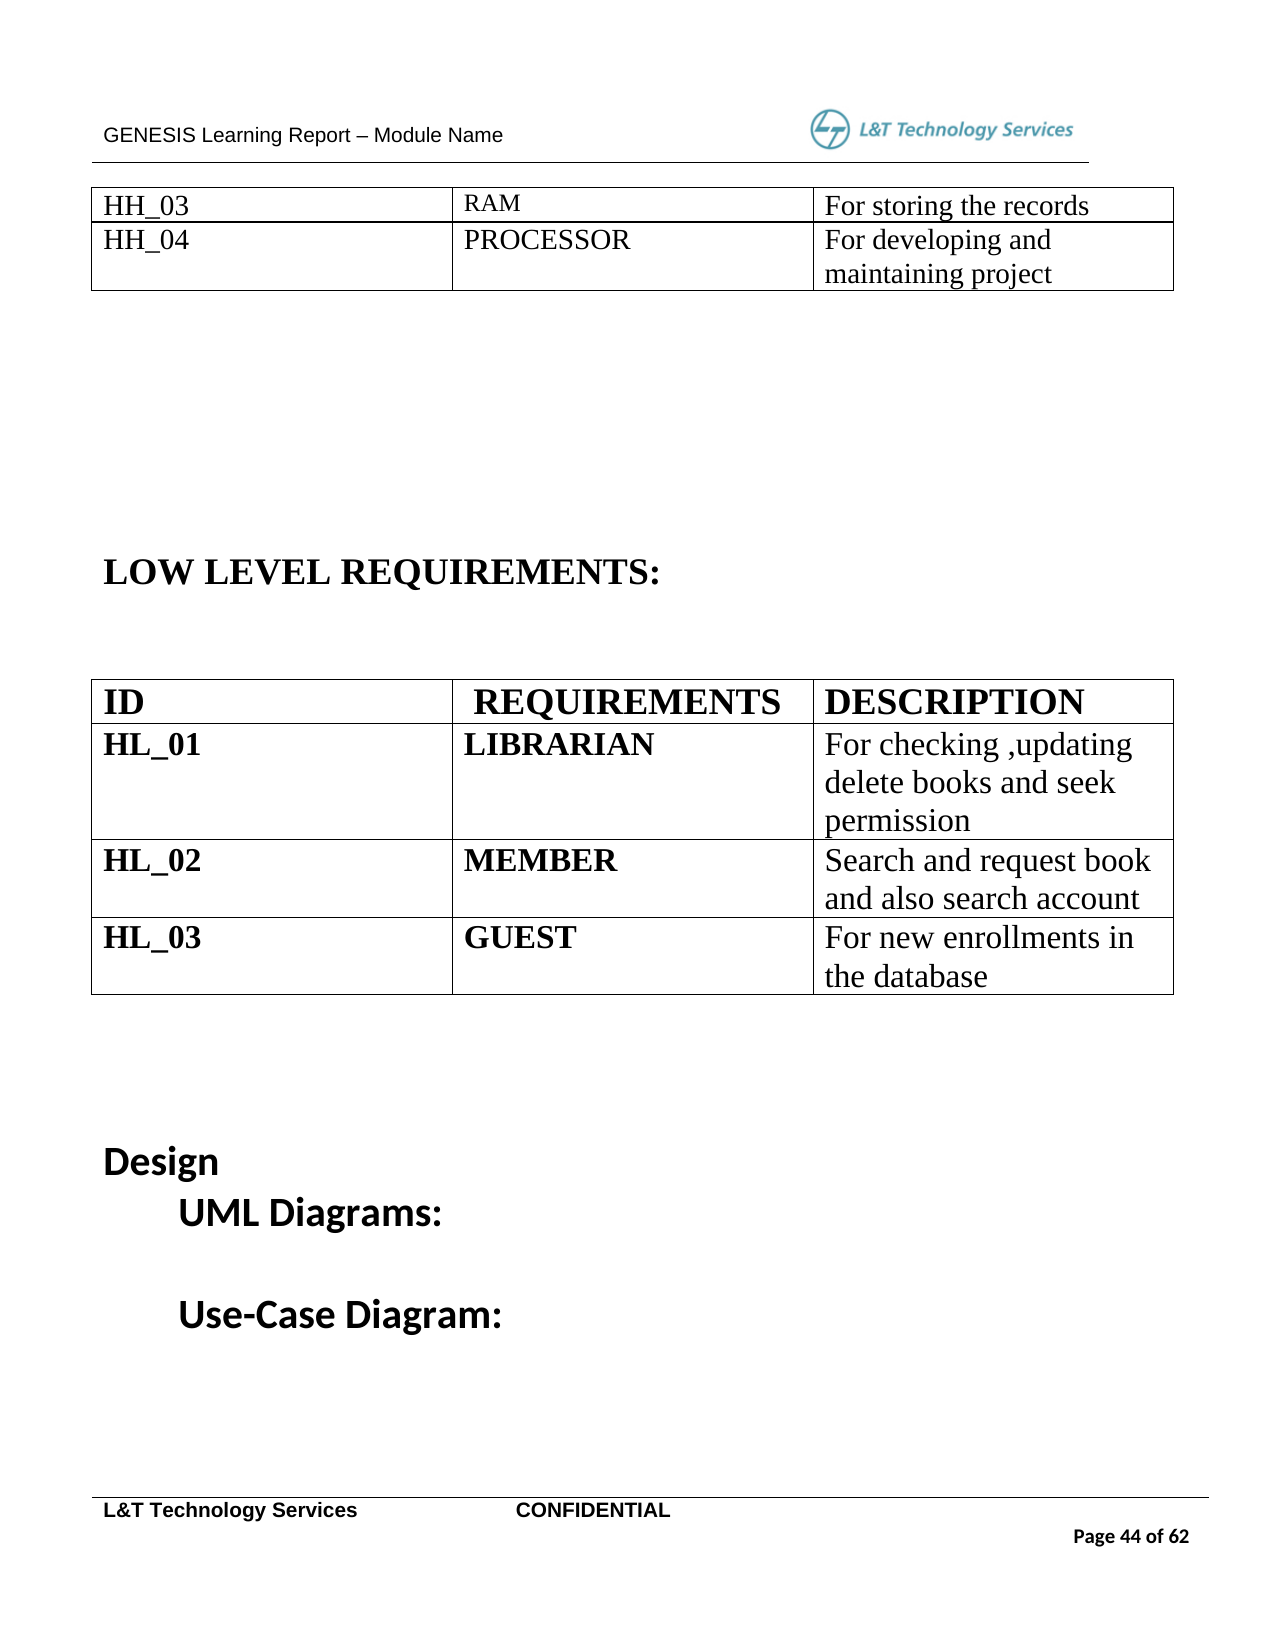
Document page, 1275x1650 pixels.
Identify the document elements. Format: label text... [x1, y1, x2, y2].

table_cell For developing and maintaining project [814, 223, 1173, 289]
table_cell HH_03 [92, 188, 452, 221]
table_cell HL_03 [92, 918, 452, 994]
table_header REQUIREMENTS [453, 680, 813, 723]
table_cell PROCESSOR [453, 223, 813, 289]
list Use-Case Diagram: [178, 1288, 1162, 1339]
table_cell Search and request book and also search account [814, 840, 1173, 917]
table_cell HL_01 [92, 724, 452, 839]
list UML Diagrams: [178, 1186, 1162, 1237]
table_cell For new enrollments in the database [814, 918, 1173, 994]
table_cell RAM [453, 188, 813, 221]
text LOW LEVEL REQUIREMENTS: [103, 549, 1162, 592]
table_cell LIBRARIAN [453, 724, 813, 839]
table_cell HL_02 [92, 840, 452, 917]
table_header DESCRIPTION [814, 680, 1173, 723]
table_cell HH_04 [92, 223, 452, 289]
text Design [103, 1135, 1162, 1186]
table_cell MEMBER [453, 840, 813, 917]
table_cell GUEST [453, 918, 813, 994]
table_cell For storing the records [814, 188, 1173, 221]
table_header ID [92, 680, 452, 723]
table_cell For checking ,updating delete books and seek permission [814, 724, 1173, 839]
